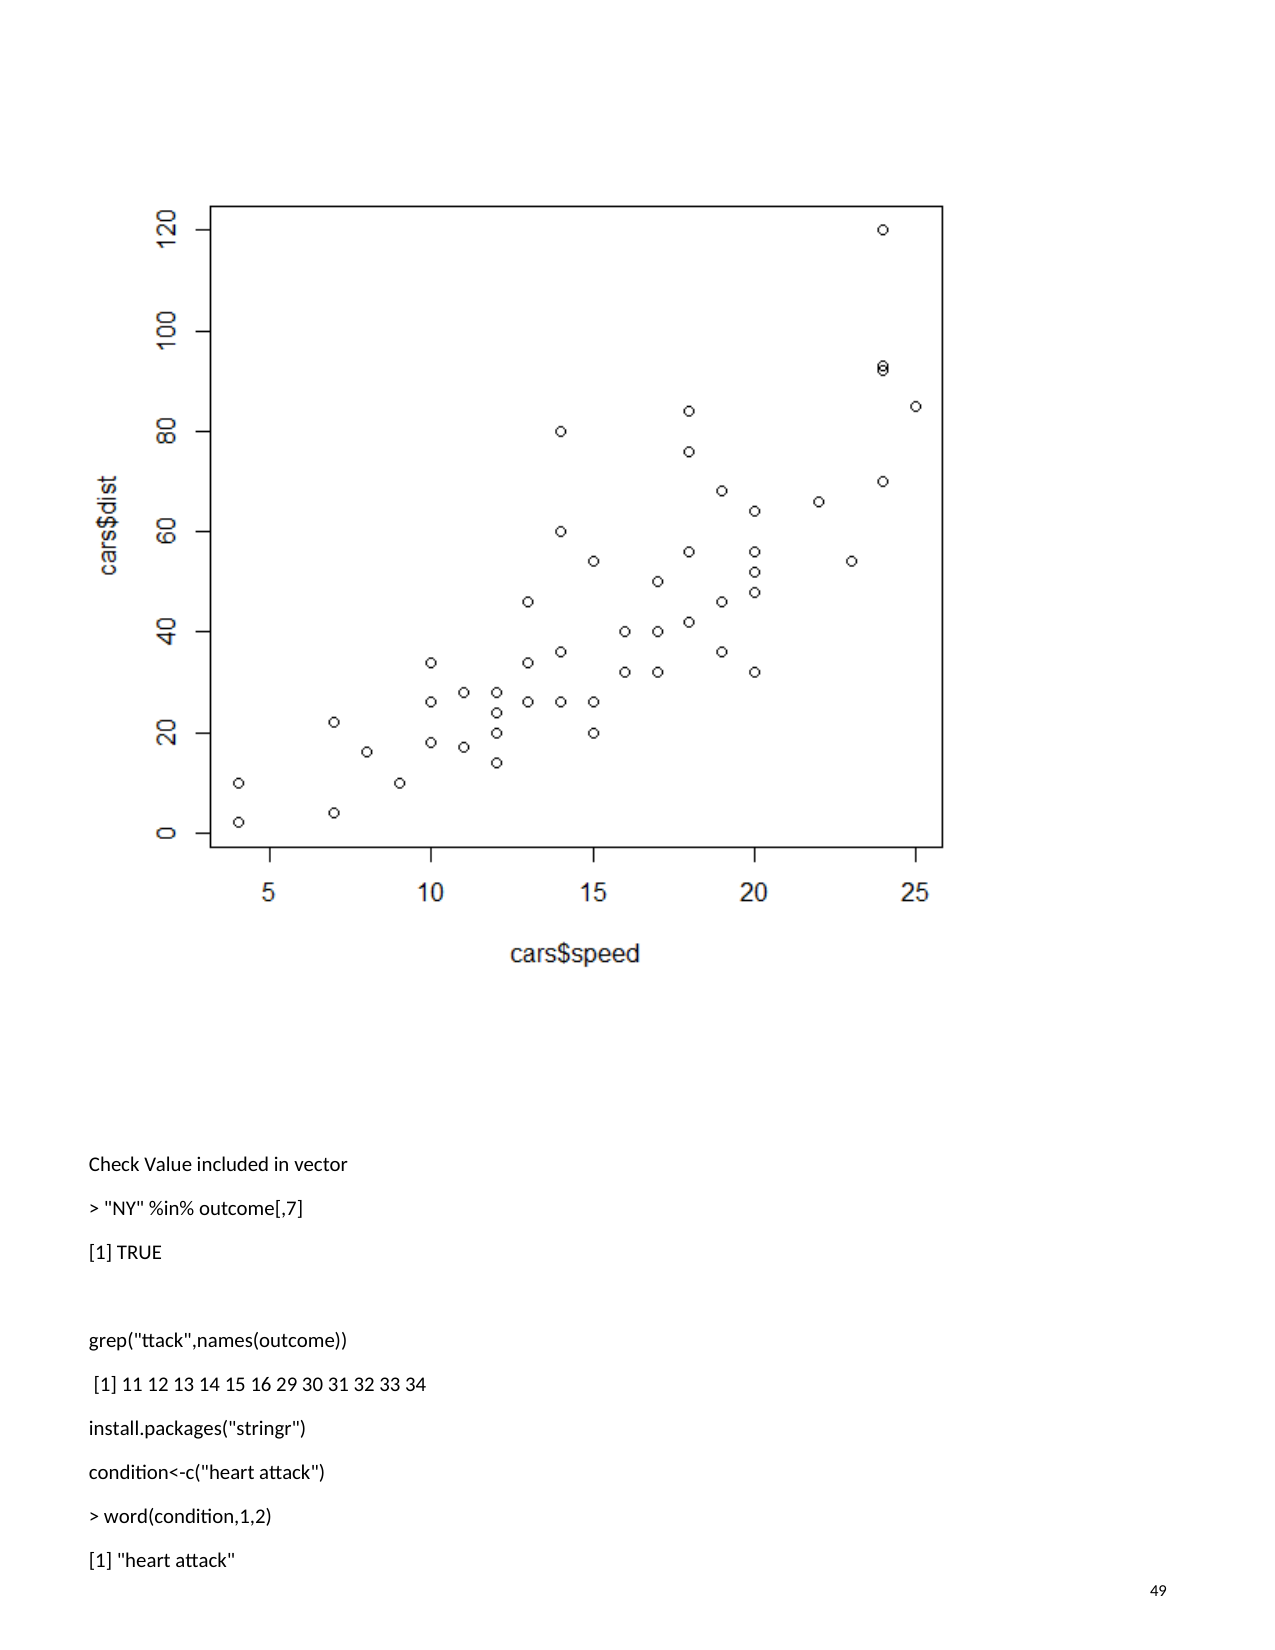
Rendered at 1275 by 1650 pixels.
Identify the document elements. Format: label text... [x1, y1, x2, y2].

picture [88, 84, 1006, 1000]
text Check Value included in vector [89, 1151, 1167, 1176]
text [1] TRUE [89, 1239, 1167, 1264]
text > "NY" %in% outcome[,7] [89, 1195, 1167, 1221]
text grep("ttack",names(outcome)) [89, 1327, 1167, 1353]
text [1] "heart attack" [89, 1548, 1167, 1573]
text install.packages("stringr") [89, 1415, 1167, 1441]
text [1] 11 12 13 14 15 16 29 30 31 32 33 34 [89, 1371, 1167, 1397]
text condition<-c("heart attack") [89, 1459, 1167, 1485]
text > word(condition,1,2) [89, 1503, 1167, 1529]
